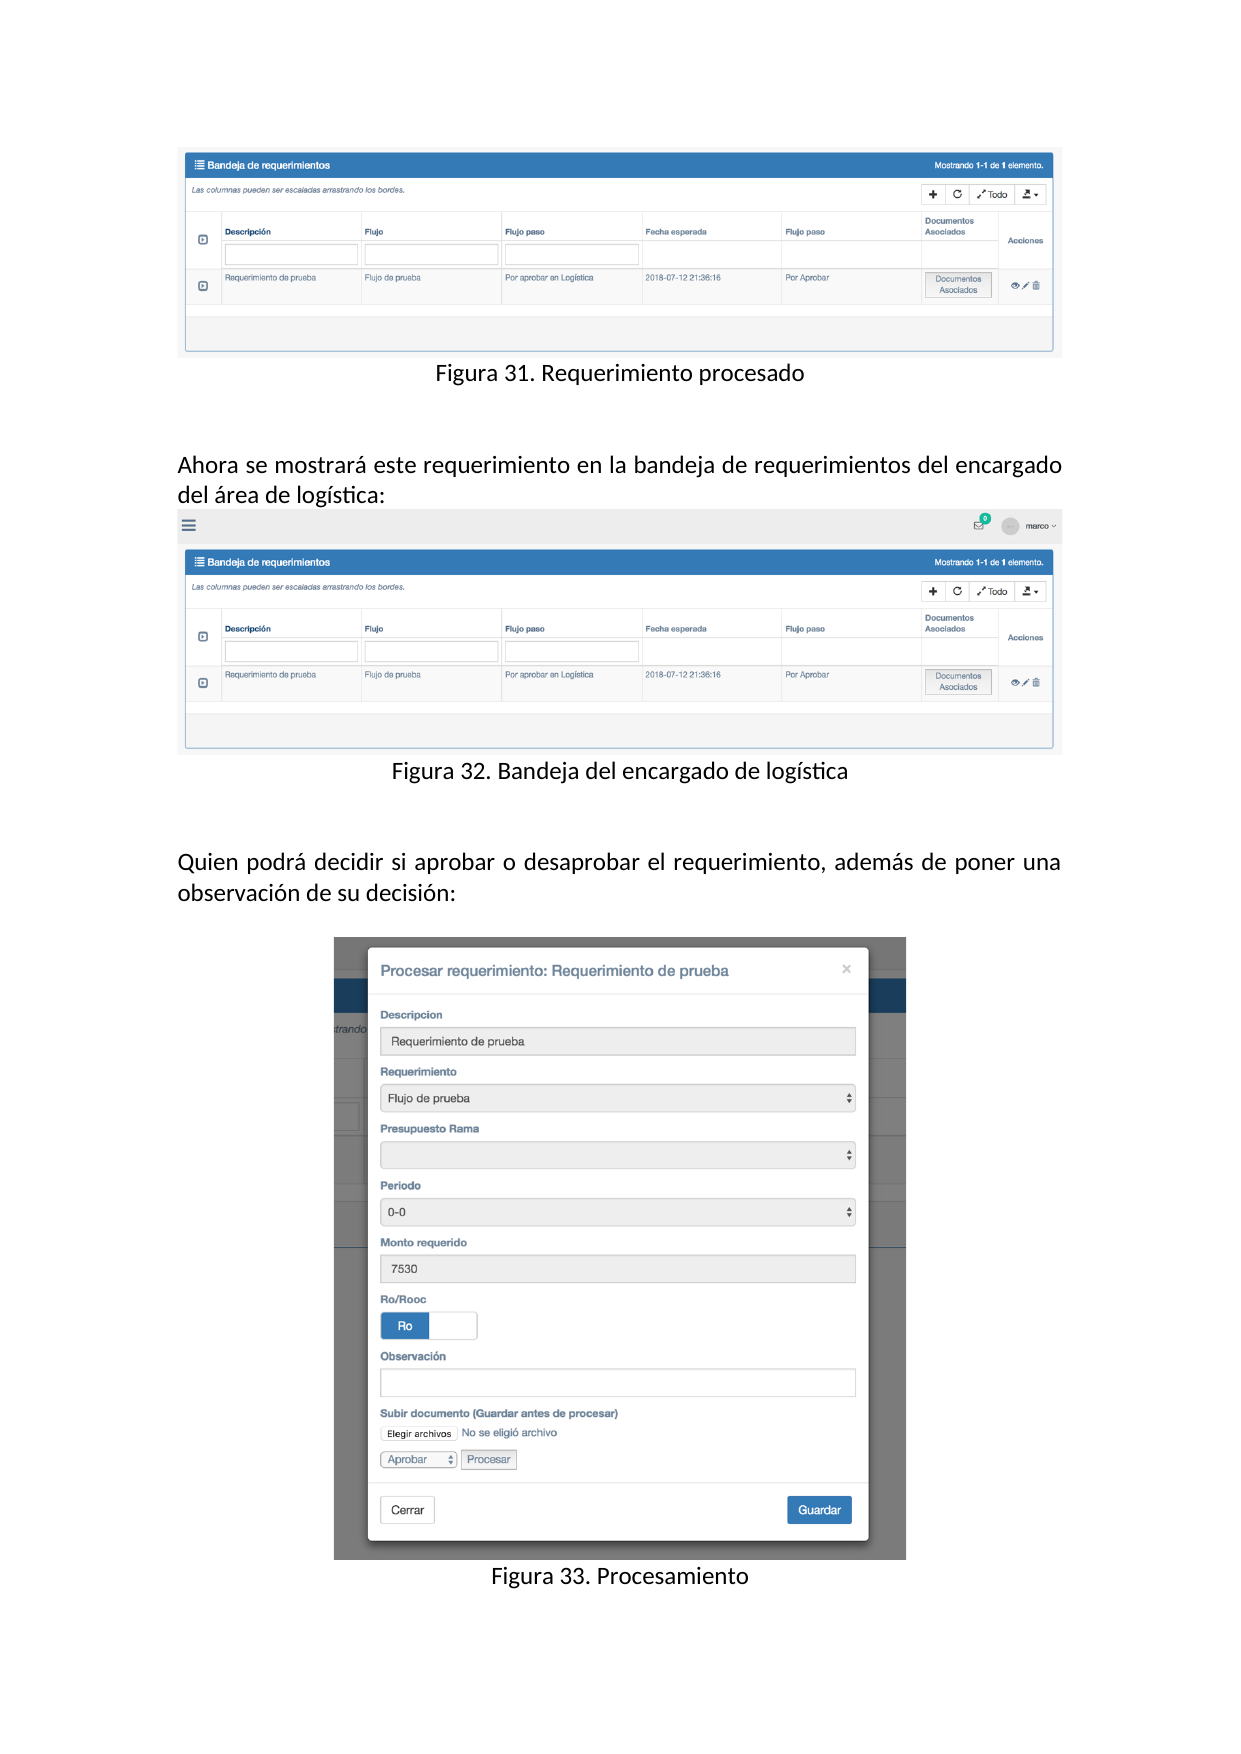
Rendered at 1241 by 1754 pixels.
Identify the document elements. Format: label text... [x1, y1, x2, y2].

picture [177, 509, 1063, 755]
picture [177, 147, 1063, 358]
text Ahora se mostrará este requerimiento en la bandeja de requerimientos del encargado del área de logística: [177, 449, 1063, 509]
text Figura 33. Procesamiento [177, 1560, 1063, 1590]
text Figura 31. Requerimiento procesado [177, 358, 1063, 388]
picture [333, 937, 907, 1560]
text Quien podrá decidir si aprobar o desaprobar el requerimiento, además de poner una observación de su decisión: [177, 846, 1063, 907]
text Figura 32. Bandeja del encargado de logística [177, 755, 1063, 785]
